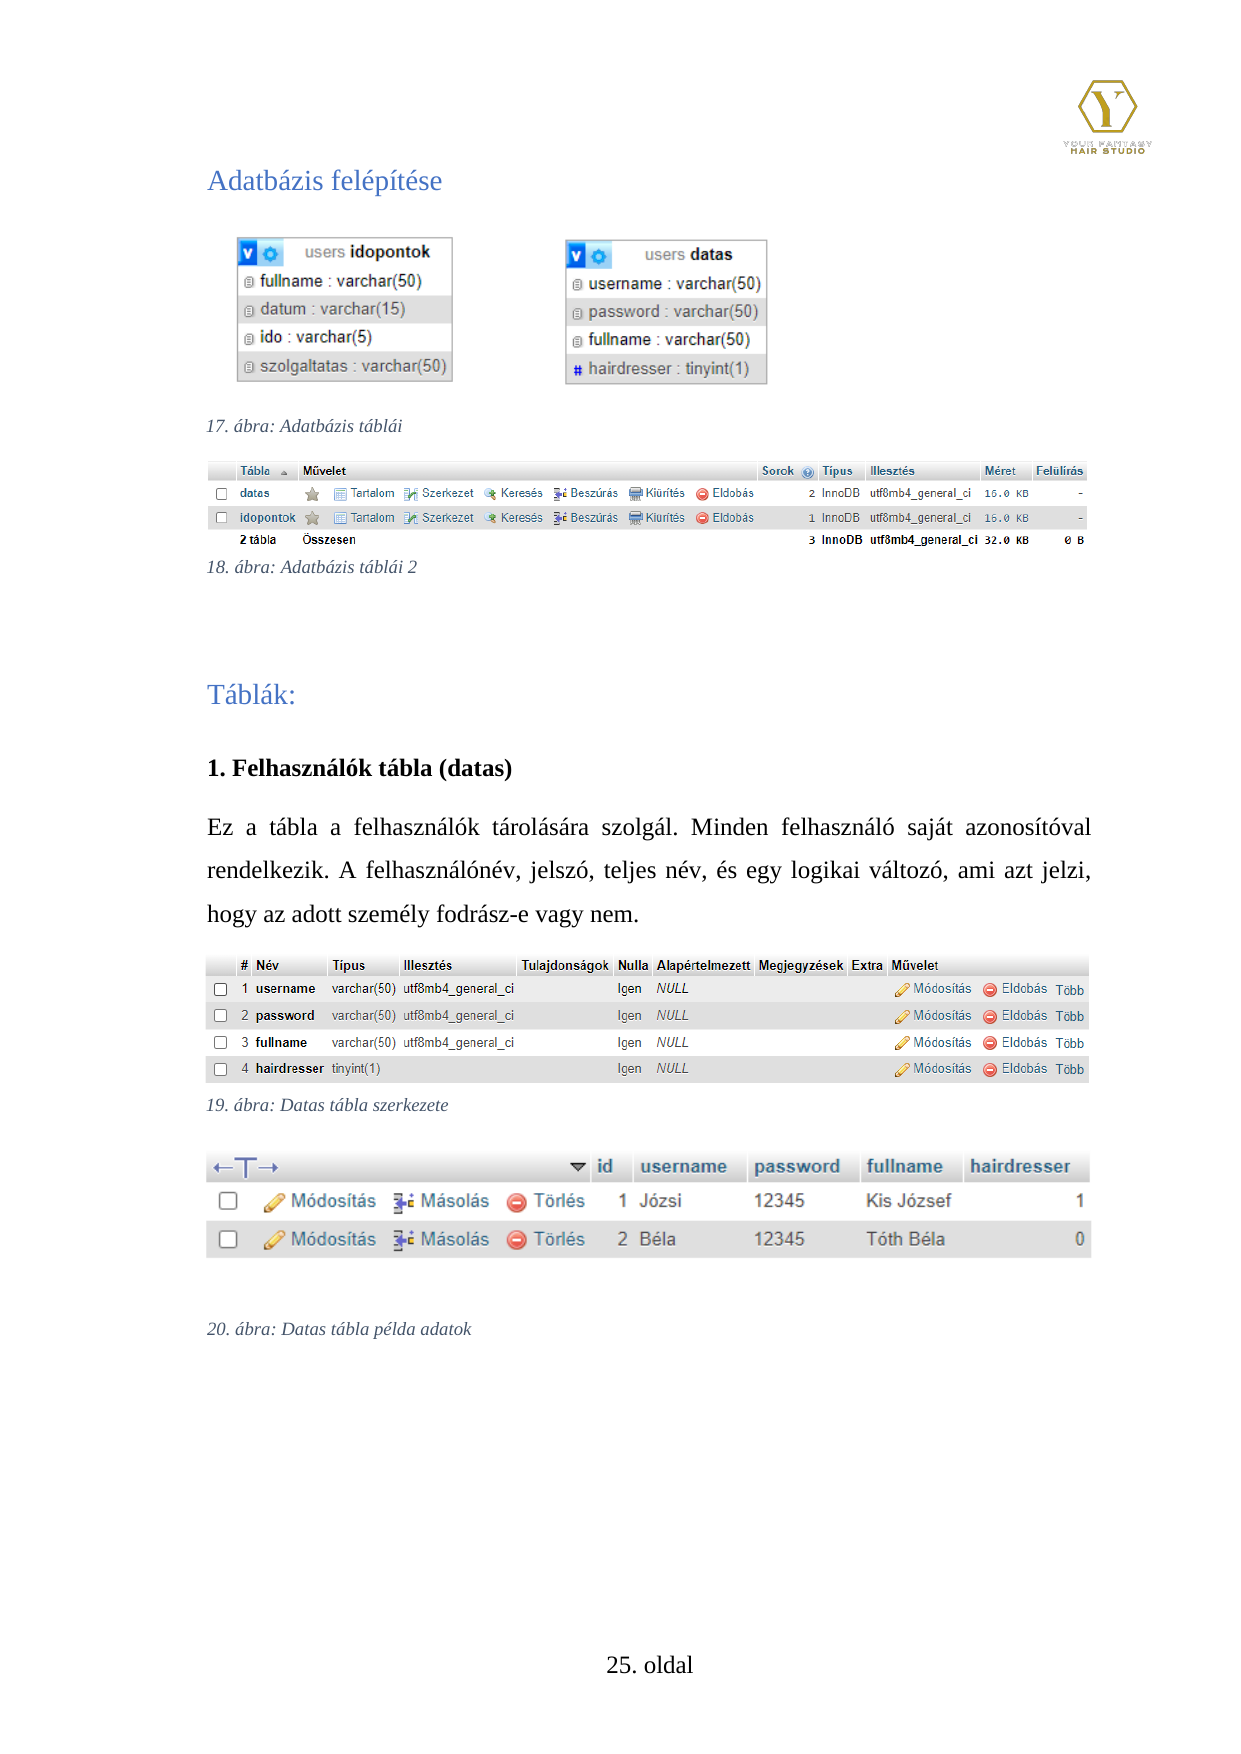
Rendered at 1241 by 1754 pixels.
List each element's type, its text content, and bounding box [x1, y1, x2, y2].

picture [213, 222, 794, 415]
text 1. Felhasználók tábla (datas) [207, 753, 1092, 781]
text Adatbázis felépítése [207, 163, 1092, 197]
text Táblák: [207, 559, 1092, 711]
picture [205, 456, 1092, 559]
picture [1063, 75, 1152, 164]
picture [205, 946, 1092, 1086]
text Ez a tábla a felhasználók tárolására szolgál. Minden felhasználó saját azonosítóval rendelkezik. A felhasználónév, jelszó, teljes név, és egy logikai változó, ami azt jelzi, hogy az adott személy fodrász-e vagy nem. [207, 812, 1092, 927]
picture [205, 1148, 1114, 1276]
